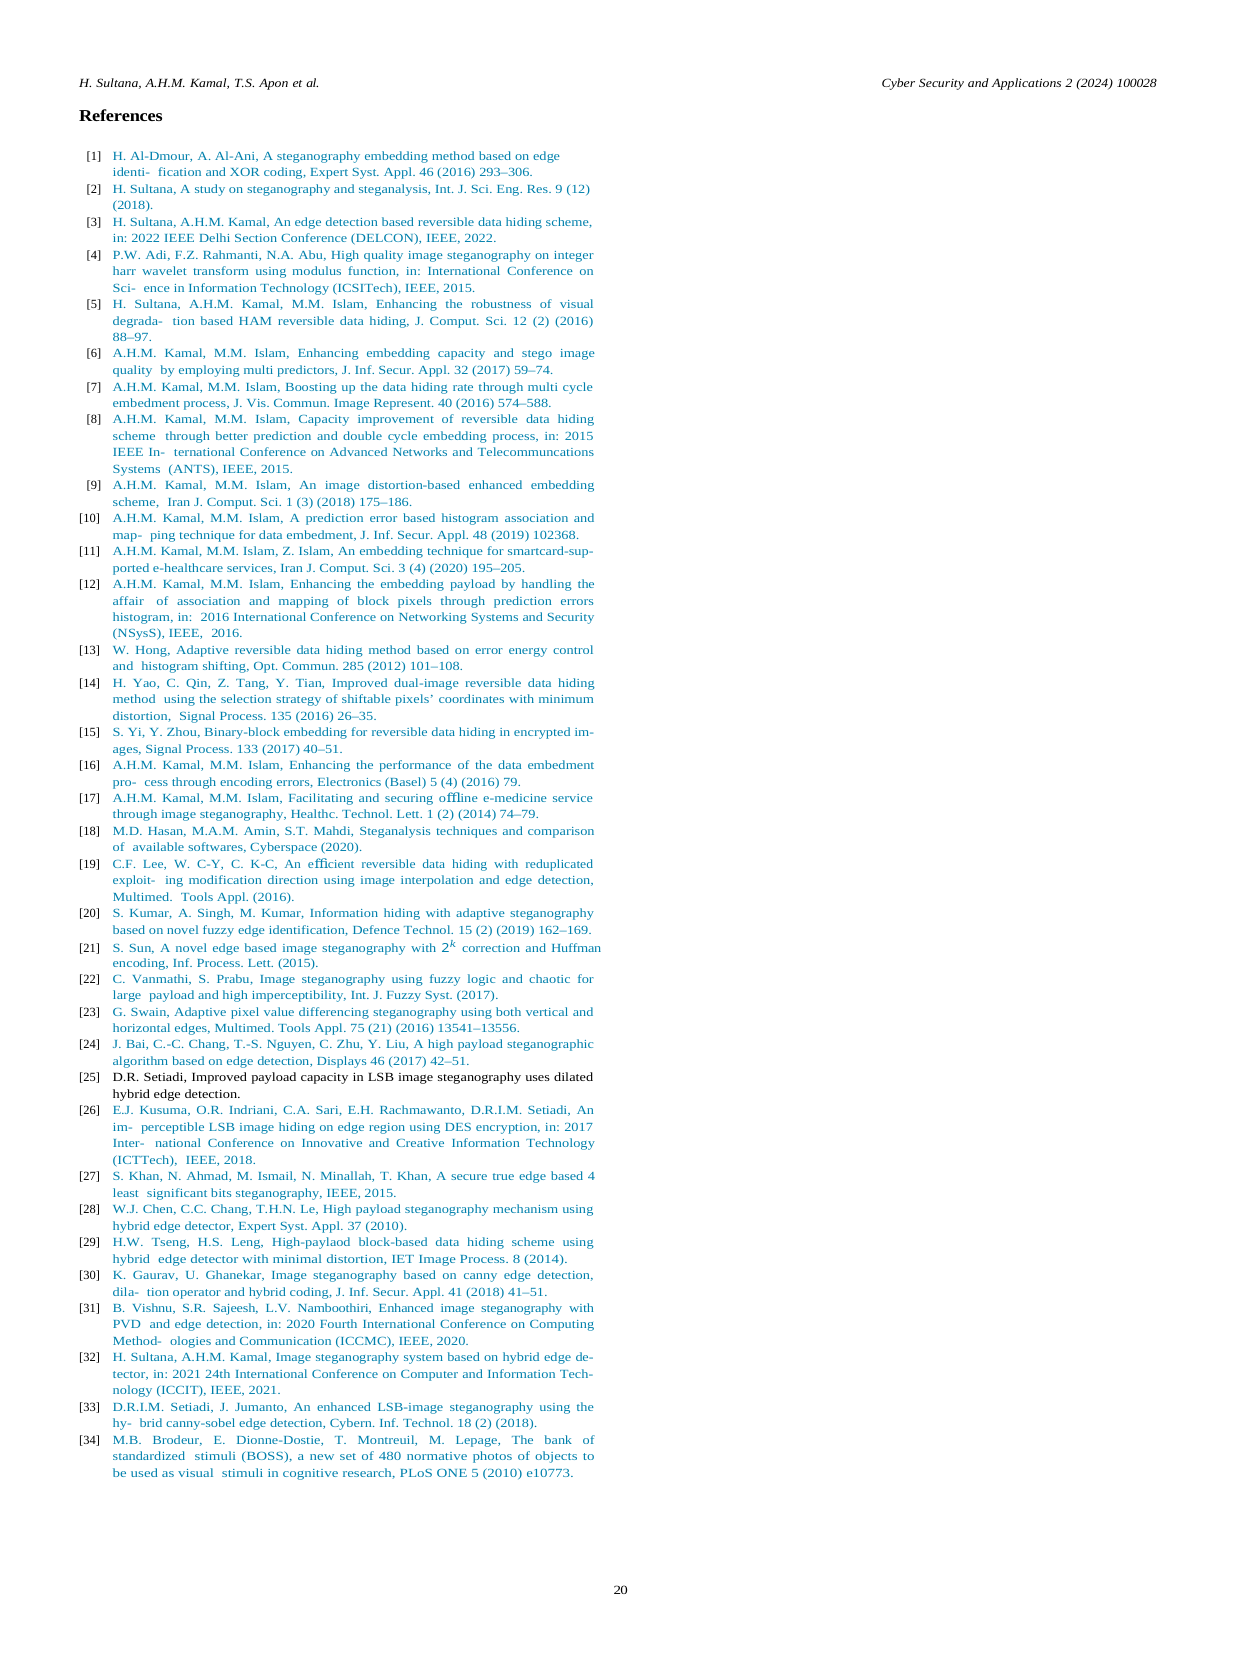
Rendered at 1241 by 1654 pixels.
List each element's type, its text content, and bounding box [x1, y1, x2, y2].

picture [208, 1156, 215, 1164]
picture [349, 1141, 356, 1147]
picture [535, 974, 541, 983]
picture [412, 1405, 422, 1411]
picture [567, 862, 575, 868]
picture [227, 928, 234, 937]
picture [391, 417, 398, 423]
picture [350, 1319, 356, 1328]
picture [297, 645, 302, 654]
picture [122, 1106, 128, 1114]
picture [401, 1057, 406, 1065]
picture [336, 1059, 342, 1068]
picture [374, 498, 387, 506]
picture [268, 763, 278, 769]
picture [331, 251, 339, 259]
picture [112, 697, 122, 703]
picture [465, 1438, 477, 1447]
picture [383, 348, 388, 357]
picture [400, 1469, 405, 1477]
picture [430, 1290, 437, 1299]
picture [484, 810, 491, 818]
picture [476, 648, 491, 654]
picture [148, 827, 154, 835]
picture [231, 1321, 243, 1328]
picture [523, 1237, 529, 1246]
list S. Yi, Y. Zhou, Binary-block embedding for reversible data hiding in encrypted im- ages, Signal Process. 133 (2017) 40–51. [79, 725, 595, 756]
picture [487, 925, 491, 937]
picture [379, 1322, 395, 1328]
picture [421, 154, 427, 163]
picture [378, 977, 385, 986]
picture [129, 1436, 136, 1444]
picture [417, 1010, 423, 1019]
picture [358, 1237, 364, 1246]
picture [123, 1156, 149, 1164]
picture [374, 1009, 382, 1016]
picture [409, 763, 418, 769]
picture [338, 946, 344, 955]
picture [492, 945, 504, 952]
picture [484, 990, 493, 999]
picture [451, 168, 456, 176]
picture [460, 1255, 465, 1263]
picture [113, 1403, 120, 1411]
picture [566, 829, 573, 835]
picture [169, 431, 175, 440]
picture [509, 564, 514, 572]
picture [508, 1288, 515, 1296]
picture [398, 348, 403, 357]
picture [181, 483, 191, 489]
picture [509, 253, 516, 262]
picture [364, 1106, 369, 1114]
picture [362, 1010, 368, 1019]
picture [392, 252, 399, 259]
picture [500, 810, 506, 818]
picture [124, 1371, 133, 1378]
picture [491, 253, 497, 262]
picture [589, 1435, 594, 1444]
picture [558, 1042, 566, 1048]
picture [200, 842, 205, 851]
picture [533, 1371, 540, 1378]
picture [364, 382, 370, 391]
picture [437, 531, 442, 539]
picture [466, 926, 472, 934]
picture [435, 861, 442, 868]
picture [167, 368, 174, 377]
picture [328, 483, 338, 489]
picture [212, 566, 222, 572]
picture [244, 943, 251, 952]
picture [118, 596, 123, 605]
picture [365, 549, 375, 555]
picture [366, 365, 371, 374]
picture [317, 1057, 324, 1065]
picture [542, 1451, 547, 1460]
picture [112, 566, 118, 575]
picture [447, 1352, 454, 1361]
picture [113, 152, 119, 160]
picture [440, 234, 447, 242]
picture [231, 1138, 236, 1147]
picture [393, 434, 400, 443]
picture [373, 694, 380, 703]
picture [412, 533, 419, 539]
picture [160, 648, 166, 657]
picture [556, 976, 563, 983]
picture [472, 1454, 477, 1463]
picture [534, 653, 544, 657]
picture [395, 697, 402, 706]
picture [199, 234, 206, 242]
picture [191, 714, 197, 723]
picture [153, 154, 169, 160]
picture [548, 1303, 554, 1312]
picture [525, 1010, 532, 1016]
picture [408, 829, 415, 838]
picture [571, 220, 581, 226]
picture [372, 1189, 377, 1197]
picture [246, 1026, 256, 1032]
picture [384, 1468, 390, 1477]
picture [129, 827, 136, 835]
picture [443, 908, 449, 917]
picture [421, 1207, 427, 1216]
picture [113, 1320, 119, 1328]
picture [375, 234, 382, 242]
picture [242, 1010, 249, 1016]
picture [453, 977, 460, 986]
picture [142, 333, 148, 341]
picture [368, 268, 378, 275]
picture [480, 1288, 485, 1296]
picture [137, 1059, 145, 1065]
picture [250, 615, 266, 621]
picture [382, 596, 389, 605]
picture [150, 809, 156, 818]
picture [347, 681, 353, 690]
picture [398, 1139, 410, 1147]
picture [456, 217, 461, 226]
picture [452, 777, 456, 789]
picture [245, 648, 252, 654]
picture [465, 1419, 471, 1427]
picture [535, 220, 541, 229]
picture [262, 1224, 272, 1230]
picture [546, 299, 551, 308]
picture [324, 1026, 330, 1035]
list D.R.I.M. Setiadi, J. Jumanto, An enhanced LSB-image steganography using the hy- brid canny-sobel edge detection, Cybern. Inf. Technol. 18 (2) (2018). [79, 1399, 594, 1430]
picture [383, 382, 388, 391]
picture [181, 1370, 186, 1378]
picture [468, 399, 473, 407]
picture [421, 1337, 428, 1345]
picture [312, 1191, 319, 1200]
picture [141, 367, 148, 374]
list H. Al-Dmour, A. Al-Ani, A steganography embedding method based on edge identi- fication and XOR coding, Expert Syst. Appl. 46 (2016) 293–306. [86, 148, 595, 179]
picture [452, 826, 458, 835]
picture [217, 1256, 225, 1261]
picture [569, 531, 574, 539]
picture [298, 993, 308, 1002]
picture [561, 911, 569, 917]
picture [537, 1255, 542, 1263]
picture [347, 843, 352, 851]
picture [395, 498, 400, 506]
picture [447, 662, 452, 670]
picture [511, 859, 517, 868]
picture [470, 810, 475, 818]
picture [113, 218, 119, 226]
picture [558, 1355, 564, 1364]
picture [347, 566, 354, 575]
picture [503, 1024, 509, 1032]
picture [548, 1469, 554, 1477]
picture [242, 171, 250, 176]
picture [218, 629, 223, 637]
picture [524, 1355, 531, 1361]
picture [501, 599, 511, 605]
picture [328, 862, 336, 868]
picture [361, 417, 371, 423]
picture [394, 1403, 401, 1411]
list A.H.M. Kamal, M.M. Islam, Enhancing embedding capacity and stego image quality by employing multi predictors, J. Inf. Secur. Appl. 32 (2017) 59–74. [86, 346, 594, 377]
picture [446, 792, 457, 800]
picture [270, 943, 275, 952]
picture [270, 1290, 277, 1296]
picture [383, 908, 389, 917]
picture [208, 827, 213, 835]
picture [335, 1369, 340, 1378]
picture [205, 1009, 212, 1016]
picture [213, 1010, 220, 1016]
picture [552, 829, 559, 838]
picture [210, 1223, 218, 1230]
picture [113, 1287, 118, 1296]
picture [347, 266, 352, 275]
picture [542, 1469, 547, 1477]
picture [175, 777, 181, 786]
picture [186, 745, 192, 753]
picture [269, 582, 279, 588]
picture [210, 1188, 215, 1197]
picture [472, 531, 479, 539]
picture [482, 1305, 490, 1312]
picture [329, 417, 337, 423]
picture [569, 414, 574, 423]
picture [544, 760, 549, 769]
picture [377, 1355, 383, 1364]
picture [218, 598, 225, 605]
picture [501, 579, 508, 588]
picture [180, 1290, 187, 1299]
picture [574, 615, 582, 621]
picture [135, 448, 142, 456]
picture [329, 498, 334, 506]
picture [451, 284, 456, 292]
picture [265, 1058, 274, 1065]
picture [569, 1042, 576, 1051]
picture [188, 1322, 194, 1331]
picture [378, 1057, 383, 1065]
list A.H.M. Kamal, M.M. Islam, Boosting up the data hiding rate through multi cycle embedment process, J. Vis. Commun. Image Represent. 40 (2016) 574–588. [86, 379, 594, 410]
picture [334, 1436, 343, 1444]
picture [580, 1402, 586, 1411]
picture [381, 316, 386, 325]
picture [297, 319, 307, 325]
picture [446, 1039, 452, 1048]
picture [497, 1240, 503, 1249]
picture [583, 614, 590, 621]
picture [444, 596, 450, 605]
picture [234, 895, 240, 904]
picture [414, 993, 421, 1002]
picture [291, 810, 297, 818]
picture [440, 431, 446, 440]
picture [423, 1140, 430, 1147]
picture [141, 1125, 153, 1134]
picture [386, 582, 396, 588]
picture [364, 878, 374, 884]
picture [275, 845, 285, 851]
picture [124, 497, 130, 506]
picture [174, 1435, 179, 1444]
picture [217, 893, 222, 901]
list E.J. Kusuma, O.R. Indriani, C.A. Sari, E.H. Rachmawanto, D.R.I.M. Setiadi, An im- perceptible LSB image hiding on edge region using DES encryption, in: 2017 Inter- national Conference on Innovative and Creative Information Technology (ICTTech), IEEE, 2018. [79, 1103, 595, 1167]
picture [313, 348, 319, 357]
picture [113, 300, 119, 308]
picture [449, 299, 455, 308]
picture [417, 1372, 427, 1378]
picture [344, 1204, 350, 1213]
picture [381, 151, 386, 160]
picture [460, 1337, 465, 1345]
picture [277, 368, 284, 377]
picture [564, 796, 579, 802]
picture [542, 269, 552, 275]
picture [559, 1370, 568, 1378]
picture [314, 859, 320, 866]
picture [389, 401, 396, 410]
picture [581, 579, 587, 588]
picture [549, 862, 554, 871]
picture [215, 1270, 221, 1279]
picture [334, 612, 339, 621]
picture [219, 233, 225, 242]
picture [261, 1125, 267, 1134]
picture [245, 465, 252, 473]
picture [233, 1386, 240, 1394]
picture [299, 1007, 304, 1016]
picture [510, 1469, 516, 1477]
picture [275, 1371, 282, 1378]
picture [113, 1304, 120, 1312]
picture [406, 697, 413, 703]
list B. Vishnu, S.R. Sajeesh, L.V. Namboothiri, Enhanced image steganography with PVD and edge detection, in: 2020 Fourth International Conference on Computing Method- ologies and Communication (ICCMC), IEEE, 2020. [79, 1301, 594, 1348]
picture [172, 500, 180, 506]
picture [198, 1238, 204, 1246]
list A.H.M. Kamal, M.M. Islam, A prediction error based histogram association and map- ping technique for data embedment, J. Inf. Secur. Appl. 48 (2019) 102368. [79, 511, 594, 542]
picture [113, 679, 119, 687]
picture [564, 697, 574, 703]
picture [508, 1041, 516, 1048]
picture [223, 1369, 229, 1378]
picture [494, 777, 498, 789]
picture [525, 1451, 530, 1460]
picture [129, 993, 140, 1002]
picture [243, 1125, 253, 1131]
picture [427, 681, 437, 687]
picture [125, 878, 130, 887]
picture [130, 533, 137, 542]
picture [536, 366, 542, 374]
picture [416, 645, 421, 654]
picture [413, 233, 417, 245]
picture [423, 1257, 434, 1263]
picture [430, 1405, 436, 1414]
picture [511, 910, 519, 917]
picture [295, 1320, 300, 1328]
list A.H.M. Kamal, M.M. Islam, Enhancing the embedding payload by handling the affair of association and mapping of block pixels through prediction errors histogram, in: 2016 International Conference on Networking Systems and Security (NSysS), IEEE, 2016. [79, 577, 595, 641]
picture [189, 1271, 194, 1279]
picture [262, 812, 269, 821]
picture [145, 316, 150, 325]
picture [124, 431, 130, 440]
picture [484, 681, 494, 687]
picture [347, 1372, 357, 1378]
picture [259, 648, 268, 654]
picture [119, 842, 124, 851]
picture [239, 317, 245, 325]
picture [547, 154, 553, 163]
picture [575, 1306, 582, 1312]
picture [453, 662, 458, 670]
picture [239, 664, 245, 673]
picture [499, 365, 507, 374]
picture [227, 895, 233, 904]
picture [390, 778, 397, 786]
picture [551, 1042, 557, 1051]
picture [269, 1205, 275, 1213]
picture [261, 1254, 267, 1263]
picture [438, 399, 445, 407]
picture [576, 1039, 582, 1048]
picture [381, 217, 387, 226]
picture [384, 946, 391, 955]
picture [516, 250, 522, 259]
picture [572, 432, 577, 440]
picture [459, 697, 468, 703]
picture [291, 959, 296, 967]
picture [169, 1108, 179, 1114]
picture [467, 1207, 474, 1216]
picture [398, 546, 403, 555]
picture [174, 1188, 179, 1197]
picture [539, 1010, 547, 1016]
picture [308, 319, 315, 325]
picture [391, 546, 396, 555]
picture [234, 152, 239, 160]
picture [120, 333, 125, 341]
picture [179, 169, 186, 176]
picture [533, 1352, 538, 1361]
picture [442, 564, 447, 572]
picture [119, 747, 125, 756]
picture [315, 727, 320, 736]
picture [263, 152, 268, 160]
picture [372, 417, 378, 426]
text encoding, Inf. Process. Lett. (2015). [112, 956, 607, 970]
picture [527, 385, 537, 391]
picture [157, 167, 162, 176]
picture [191, 629, 198, 637]
picture [468, 151, 473, 160]
picture [209, 1123, 216, 1131]
picture [394, 1438, 405, 1444]
picture [550, 1171, 555, 1180]
picture [322, 236, 333, 242]
picture [429, 974, 435, 983]
picture [475, 1322, 485, 1328]
picture [542, 366, 549, 374]
picture [446, 319, 456, 325]
picture [278, 1122, 284, 1131]
picture [494, 796, 504, 802]
picture [318, 530, 323, 539]
picture [321, 809, 327, 818]
picture [437, 220, 447, 226]
picture [379, 763, 386, 772]
picture [113, 1106, 120, 1114]
picture [476, 681, 483, 687]
picture [283, 465, 289, 473]
list A.H.M. Kamal, M.M. Islam, Capacity improvement of reversible data hiding scheme through better prediction and double cycle embedding process, in: 2015 IEEE In- ternational Conference on Advanced Networks and Telecommuncations Systems (ANTS), IEEE, 2015. [86, 412, 594, 476]
picture [505, 217, 511, 226]
picture [308, 250, 314, 259]
list J. Bai, C.-C. Chang, T.-S. Nguyen, C. Zhu, Y. Liu, A high payload steganographic algorithm based on edge detection, Displays 46 (2017) 42–51. [79, 1037, 595, 1068]
picture [483, 1468, 487, 1480]
picture [113, 368, 119, 377]
picture [435, 368, 441, 377]
picture [363, 977, 369, 986]
picture [415, 1056, 425, 1068]
picture [150, 1056, 156, 1065]
picture [344, 498, 350, 506]
picture [424, 434, 439, 440]
picture [253, 1421, 259, 1430]
picture [149, 993, 156, 1002]
picture [522, 369, 535, 374]
picture [516, 382, 522, 391]
picture [395, 908, 400, 917]
picture [140, 713, 152, 720]
picture [423, 351, 429, 360]
picture [314, 1272, 322, 1279]
picture [526, 1405, 533, 1414]
picture [509, 385, 515, 394]
picture [248, 959, 255, 967]
picture [500, 1125, 507, 1134]
picture [183, 401, 190, 410]
picture [411, 811, 419, 818]
picture [516, 1352, 521, 1361]
picture [311, 745, 316, 753]
picture [397, 579, 402, 588]
picture [395, 237, 403, 242]
picture [564, 727, 569, 736]
picture [416, 549, 422, 558]
picture [397, 599, 403, 608]
picture [392, 1355, 399, 1364]
picture [339, 154, 346, 163]
picture [203, 1174, 213, 1180]
picture [351, 219, 360, 226]
picture [557, 1322, 563, 1331]
picture [465, 681, 475, 687]
picture [218, 266, 225, 275]
picture [218, 875, 225, 884]
picture [382, 1270, 388, 1279]
picture [417, 662, 422, 670]
picture [193, 465, 202, 473]
picture [499, 1369, 504, 1378]
picture [373, 946, 381, 952]
picture [400, 648, 408, 654]
picture [367, 712, 373, 720]
picture [150, 533, 157, 542]
picture [278, 599, 288, 605]
list S. Khan, N. Ahmad, M. Ismail, N. Minallah, T. Khan, A secure true edge based 4 least significant bits steganography, IEEE, 2015. [79, 1169, 595, 1200]
picture [289, 433, 296, 440]
picture [456, 1207, 464, 1213]
picture [401, 170, 408, 179]
picture [316, 316, 321, 325]
picture [207, 300, 212, 308]
picture [246, 1224, 254, 1230]
picture [495, 319, 502, 325]
picture [395, 482, 405, 489]
picture [555, 1306, 562, 1315]
picture [244, 696, 256, 703]
picture [333, 911, 348, 917]
picture [579, 908, 585, 917]
picture [175, 251, 181, 259]
picture [332, 826, 338, 835]
picture [369, 316, 375, 325]
picture [378, 1452, 385, 1460]
picture [514, 1007, 520, 1016]
picture [424, 1010, 432, 1016]
picture [486, 546, 491, 555]
picture [449, 1207, 455, 1216]
picture [562, 615, 573, 621]
picture [463, 582, 470, 591]
picture [389, 645, 395, 654]
picture [380, 1125, 386, 1134]
picture [324, 533, 334, 539]
picture [139, 1393, 149, 1397]
picture [140, 958, 145, 967]
picture [572, 911, 579, 920]
picture [185, 1221, 190, 1230]
picture [113, 251, 119, 259]
picture [488, 778, 493, 786]
picture [416, 1454, 432, 1460]
picture [112, 1468, 117, 1477]
picture [112, 612, 118, 621]
picture [530, 266, 535, 275]
picture [346, 1418, 353, 1427]
picture [303, 599, 310, 608]
picture [391, 943, 397, 952]
picture [222, 990, 228, 999]
picture [189, 1385, 200, 1394]
picture [541, 1306, 548, 1315]
picture [214, 1321, 223, 1328]
picture [454, 533, 460, 542]
list H. Sultana, A.H.M. Kamal, An edge detection based reversible data hiding scheme, in: 2022 IEEE Delhi Section Conference (DELCON), IEEE, 2022. [86, 214, 594, 245]
picture [448, 414, 453, 423]
picture [275, 993, 285, 999]
picture [141, 661, 147, 670]
picture [417, 946, 424, 952]
picture [329, 1224, 336, 1233]
picture [495, 1007, 500, 1016]
picture [380, 662, 385, 670]
picture [435, 447, 442, 456]
picture [508, 1419, 513, 1427]
list K. Gaurav, U. Ghanekar, Image steganography based on canny edge detection, dila- tion operator and hybrid coding, J. Inf. Secur. Appl. 41 (2018) 41–51. [79, 1268, 594, 1299]
picture [474, 350, 481, 357]
picture [481, 1207, 488, 1216]
picture [367, 498, 373, 506]
picture [324, 1303, 330, 1312]
picture [544, 1435, 551, 1444]
picture [375, 1273, 382, 1282]
picture [134, 1224, 142, 1230]
picture [219, 943, 224, 952]
picture [218, 250, 224, 259]
picture [191, 1254, 196, 1263]
picture [472, 234, 477, 242]
picture [345, 1039, 351, 1048]
picture [263, 1010, 270, 1016]
picture [233, 1040, 242, 1048]
picture [347, 694, 353, 703]
picture [205, 844, 212, 851]
picture [219, 661, 224, 670]
picture [465, 351, 473, 357]
picture [402, 498, 407, 506]
picture [556, 1469, 562, 1477]
picture [246, 1156, 252, 1164]
picture [417, 1354, 425, 1361]
picture [236, 1471, 248, 1477]
picture [139, 1418, 145, 1427]
list A.H.M. Kamal, M.M. Islam, Enhancing the performance of the data embedment pro- cess through encoding errors, Electronics (Basel) 5 (4) (2016) 79. [79, 758, 594, 789]
picture [330, 1402, 336, 1411]
picture [248, 186, 256, 193]
picture [240, 1438, 247, 1444]
picture [266, 993, 272, 1002]
picture [338, 779, 351, 786]
picture [226, 1123, 233, 1131]
picture [126, 860, 132, 868]
picture [463, 859, 468, 868]
picture [476, 911, 483, 920]
picture [198, 1056, 203, 1065]
picture [382, 566, 390, 572]
list S. Kumar, A. Singh, M. Kumar, Information hiding with adaptive steganography based on novel fuzzy edge identification, Defence Technol. 15 (2) (2019) 162–169. [79, 906, 594, 937]
picture [240, 1059, 246, 1068]
picture [263, 664, 269, 673]
list H.W. Tseng, H.S. Leng, High-paylaod block-based data hiding scheme using hybrid edge detector with minimal distortion, IET Image Process. 8 (2014). [79, 1235, 594, 1266]
picture [421, 1237, 426, 1246]
picture [188, 681, 199, 689]
picture [368, 648, 378, 654]
picture [581, 549, 587, 558]
picture [188, 878, 198, 884]
picture [506, 810, 513, 818]
picture [449, 1010, 456, 1019]
picture [183, 780, 194, 786]
picture [516, 1204, 522, 1213]
picture [332, 694, 337, 703]
picture [263, 187, 269, 196]
picture [441, 513, 447, 522]
picture [586, 1123, 592, 1131]
picture [286, 1240, 292, 1249]
picture [137, 169, 144, 176]
picture [522, 810, 528, 818]
picture [427, 1303, 432, 1312]
picture [113, 185, 119, 193]
picture [363, 809, 369, 818]
picture [144, 895, 154, 901]
picture [336, 515, 348, 522]
picture [492, 434, 499, 443]
picture [131, 1320, 138, 1328]
picture [538, 697, 548, 703]
picture [162, 993, 169, 1002]
picture [515, 366, 521, 374]
picture [200, 648, 207, 657]
picture [376, 546, 382, 555]
picture [410, 796, 418, 802]
picture [431, 234, 438, 242]
picture [471, 1106, 478, 1114]
picture [253, 434, 260, 443]
picture [447, 533, 454, 542]
picture [310, 168, 317, 176]
picture [340, 447, 345, 456]
picture [403, 1270, 410, 1279]
picture [348, 385, 354, 394]
picture [355, 681, 366, 687]
picture [386, 1040, 393, 1048]
picture [370, 154, 380, 160]
picture [503, 678, 508, 687]
picture [463, 1138, 468, 1147]
picture [503, 531, 508, 539]
picture [508, 1125, 518, 1134]
picture [368, 1451, 373, 1460]
picture [127, 566, 135, 572]
list A.H.M. Kamal, M.M. Islam, Facilitating and securing oﬄine e-medicine service through image steganography, Healthc. Technol. Lett. 1 (2) (2014) 74–79. [79, 791, 594, 822]
picture [226, 946, 232, 955]
picture [112, 1023, 118, 1032]
picture [320, 1320, 326, 1328]
picture [398, 946, 405, 955]
picture [152, 1204, 158, 1213]
picture [471, 302, 482, 308]
picture [301, 925, 308, 934]
picture [329, 1471, 337, 1477]
picture [246, 1418, 251, 1427]
picture [127, 1026, 134, 1032]
picture [120, 467, 127, 476]
picture [478, 615, 485, 624]
picture [112, 925, 118, 934]
picture [338, 547, 343, 555]
picture [456, 564, 461, 572]
picture [229, 1336, 234, 1345]
picture [187, 645, 192, 654]
picture [500, 414, 506, 423]
picture [452, 859, 461, 868]
picture [458, 1454, 466, 1460]
picture [207, 647, 214, 654]
picture [408, 1024, 413, 1032]
picture [223, 908, 229, 917]
picture [419, 284, 426, 292]
picture [255, 993, 265, 999]
picture [401, 1105, 407, 1114]
picture [522, 1419, 527, 1427]
picture [552, 549, 561, 555]
picture [134, 1257, 142, 1263]
list A.H.M. Kamal, M.M. Islam, An image distortion-based enhanced embedding scheme, Iran J. Comput. Sci. 1 (3) (2018) 175–186. [86, 478, 594, 509]
picture [345, 615, 355, 621]
picture [282, 780, 292, 786]
picture [140, 234, 145, 242]
picture [349, 1303, 355, 1312]
picture [277, 1042, 283, 1051]
picture [323, 1205, 331, 1213]
picture [146, 1421, 154, 1427]
picture [417, 417, 428, 423]
picture [509, 1355, 516, 1364]
picture [143, 812, 149, 821]
picture [274, 745, 279, 753]
picture [448, 252, 456, 259]
picture [355, 1207, 361, 1216]
picture [112, 780, 118, 789]
picture [161, 664, 168, 670]
picture [410, 727, 417, 736]
picture [449, 269, 460, 275]
picture [383, 1237, 390, 1246]
picture [357, 596, 364, 605]
picture [220, 1204, 226, 1213]
picture [238, 1025, 245, 1032]
picture [431, 1141, 438, 1147]
picture [364, 431, 369, 440]
picture [403, 151, 408, 160]
picture [215, 431, 222, 440]
list P.W. Adi, F.Z. Rahmanti, N.A. Abu, High quality image steganography on integer harr wavelet transform using modulus function, in: International Conference on Sci- ence in Information Technology (ICSITech), IEEE, 2015. [86, 247, 594, 295]
picture [169, 234, 176, 242]
picture [562, 480, 567, 489]
picture [187, 664, 197, 670]
list M.D. Hasan, M.A.M. Amin, S.T. Mahdi, Steganalysis techniques and comparison of available softwares, Cyberspace (2020). [79, 824, 594, 854]
picture [469, 991, 474, 999]
picture [179, 450, 195, 456]
picture [278, 1420, 287, 1427]
picture [289, 319, 296, 325]
picture [223, 500, 233, 506]
picture [300, 727, 305, 736]
picture [372, 351, 382, 357]
picture [160, 365, 167, 374]
list M.B. Brodeur, E. Dionne-Dostie, T. Montreuil, M. Lepage, The bank of standardized stimuli (BOSS), a new set of 480 normative photos of objects to be used as visual stimuli in cognitive research, PLoS ONE 5 (2010) e10773. [79, 1432, 595, 1480]
picture [467, 417, 479, 423]
subtitle References [79, 106, 607, 125]
picture [424, 1418, 430, 1427]
picture [113, 1238, 119, 1246]
picture [498, 253, 506, 259]
picture [295, 679, 307, 687]
picture [444, 1337, 449, 1345]
picture [297, 1191, 303, 1200]
picture [263, 447, 268, 456]
picture [255, 1290, 262, 1299]
picture [309, 1007, 314, 1016]
picture [322, 286, 329, 295]
picture [180, 893, 189, 901]
picture [430, 302, 436, 311]
picture [390, 1418, 395, 1427]
picture [581, 1369, 587, 1378]
picture [308, 1320, 313, 1328]
picture [208, 613, 213, 621]
picture [577, 974, 582, 983]
picture [435, 1010, 442, 1019]
picture [569, 385, 576, 394]
picture [327, 1254, 332, 1263]
picture [314, 417, 321, 426]
list H. Sultana, A study on steganography and steganalysis, Int. J. Sci. Eng. Res. 9 (12) (2018). [86, 181, 595, 212]
picture [112, 1221, 118, 1230]
picture [387, 763, 398, 769]
picture [576, 1352, 581, 1361]
picture [548, 480, 555, 489]
picture [587, 1172, 594, 1180]
picture [113, 333, 118, 341]
picture [309, 712, 314, 720]
list A.H.M. Kamal, M.M. Islam, Z. Islam, An embedding technique for smartcard-sup- ported e-healthcare services, Iran J. Comput. Sci. 3 (4) (2020) 195–205. [79, 544, 594, 575]
picture [568, 943, 573, 952]
picture [463, 908, 468, 917]
picture [506, 399, 512, 407]
picture [334, 169, 348, 176]
picture [534, 399, 539, 407]
picture [338, 401, 348, 407]
picture [495, 1469, 501, 1477]
picture [450, 351, 456, 360]
picture [445, 1123, 452, 1131]
picture [511, 1435, 526, 1444]
picture [364, 253, 370, 262]
picture [348, 184, 353, 193]
picture [310, 384, 319, 391]
list H. Yao, C. Qin, Z. Tang, Y. Tian, Improved dual-image reversible data hiding method using the selection strategy of shiftable pixels’ coordinates with minimum distortion, Signal Process. 135 (2016) 26–35. [79, 676, 595, 723]
picture [308, 702, 318, 706]
picture [264, 977, 274, 983]
picture [151, 1303, 157, 1312]
picture [521, 579, 527, 588]
picture [355, 1222, 361, 1230]
picture [537, 859, 548, 868]
picture [298, 349, 305, 357]
list C.F. Lee, W. C-Y, C. K-C, An eﬃcient reversible data hiding with reduplicated exploit- ing modification direction using image interpolation and edge detection, Multimed. Tools Appl. (2016). [79, 857, 595, 904]
picture [364, 1171, 370, 1180]
picture [428, 1372, 434, 1381]
picture [457, 1042, 463, 1051]
list W.J. Chen, C.C. Chang, T.H.N. Le, High payload steganography mechanism using hybrid edge detector, Expert Syst. Appl. 37 (2010). [79, 1202, 594, 1233]
picture [197, 959, 203, 967]
picture [177, 549, 187, 555]
picture [151, 1238, 160, 1246]
picture [112, 266, 118, 275]
picture [356, 234, 363, 242]
picture [340, 730, 346, 739]
picture [459, 1024, 466, 1032]
picture [163, 401, 174, 407]
picture [427, 168, 432, 176]
picture [471, 599, 477, 608]
picture [502, 1352, 508, 1361]
picture [268, 465, 273, 473]
picture [273, 925, 278, 934]
picture [166, 842, 171, 851]
list D.R. Setiadi, Improved payload capacity in LSB image steganography uses dilated hybrid edge detection. [79, 1070, 594, 1101]
picture [275, 417, 285, 423]
picture [487, 614, 495, 621]
picture [405, 599, 415, 605]
picture [385, 283, 391, 292]
list C. Vanmathi, S. Prabu, Image steganography using fuzzy logic and chaotic for large payload and high imperceptibility, Int. J. Fuzzy Syst. (2017). [79, 971, 594, 1002]
picture [175, 727, 181, 736]
list H. Sultana, A.H.M. Kamal, M.M. Islam, Enhancing the robustness of visual degrada- tion based HAM reversible data hiding, J. Comput. Sci. 12 (2) (2016) 88–97. [86, 297, 594, 344]
picture [265, 893, 270, 901]
picture [427, 480, 434, 489]
picture [318, 1405, 329, 1411]
picture [350, 727, 355, 736]
picture [403, 926, 412, 934]
picture [398, 859, 403, 868]
picture [519, 878, 525, 887]
picture [492, 1173, 502, 1180]
picture [534, 763, 543, 769]
picture [540, 531, 545, 539]
picture [129, 466, 137, 473]
list S. Sun, A novel edge based image steganography with 2𝑘 correction and Huffman [79, 939, 607, 956]
picture [573, 1123, 578, 1131]
picture [177, 974, 183, 983]
picture [382, 878, 388, 887]
picture [529, 925, 533, 937]
picture [567, 317, 572, 325]
picture [437, 582, 443, 591]
picture [280, 1355, 290, 1361]
picture [126, 269, 136, 275]
picture [587, 432, 593, 440]
picture [360, 1306, 367, 1312]
picture [478, 151, 483, 160]
picture [113, 1353, 119, 1361]
picture [179, 1124, 186, 1131]
picture [238, 566, 246, 572]
picture [256, 1386, 261, 1394]
picture [493, 599, 499, 608]
picture [464, 1319, 469, 1328]
picture [305, 1240, 312, 1249]
picture [188, 697, 194, 706]
picture [546, 1322, 556, 1328]
picture [381, 447, 386, 456]
picture [112, 1254, 118, 1263]
picture [354, 1059, 361, 1068]
picture [318, 170, 326, 176]
picture [146, 911, 156, 917]
picture [475, 946, 485, 952]
picture [432, 993, 439, 1002]
list H. Sultana, A.H.M. Kamal, Image steganography system based on hybrid edge de- tector, in: 2021 24th International Conference on Computer and Information Tech- nology (ICCIT), IEEE, 2021. [79, 1350, 594, 1397]
picture [113, 316, 118, 325]
picture [419, 579, 424, 588]
picture [309, 187, 316, 196]
picture [296, 365, 301, 374]
picture [493, 875, 498, 884]
picture [272, 431, 277, 440]
picture [246, 1355, 256, 1361]
picture [450, 582, 457, 591]
picture [200, 316, 207, 325]
picture [113, 711, 118, 720]
picture [243, 368, 253, 374]
picture [178, 234, 185, 242]
picture [350, 662, 355, 670]
picture [185, 1007, 190, 1016]
picture [235, 974, 242, 983]
picture [504, 778, 510, 786]
list G. Swain, Adaptive pixel value differencing steganography using both vertical and horizontal edges, Multimed. Tools Appl. 75 (21) (2016) 13541–13556. [79, 1004, 594, 1035]
picture [563, 1272, 574, 1279]
picture [139, 646, 144, 654]
picture [283, 977, 294, 986]
picture [493, 1288, 498, 1296]
picture [485, 1010, 491, 1019]
picture [327, 1141, 334, 1147]
picture [345, 712, 350, 720]
picture [181, 928, 188, 934]
picture [299, 1042, 310, 1048]
picture [525, 598, 534, 605]
picture [248, 1303, 254, 1312]
picture [392, 1222, 397, 1230]
picture [349, 1189, 356, 1197]
picture [272, 1238, 280, 1246]
picture [336, 681, 346, 687]
picture [414, 302, 421, 308]
picture [273, 645, 279, 654]
picture [291, 1042, 298, 1051]
picture [439, 1042, 445, 1051]
picture [333, 843, 338, 851]
picture [412, 1337, 419, 1345]
picture [414, 564, 421, 572]
picture [351, 1024, 357, 1032]
picture [384, 1437, 393, 1444]
picture [304, 233, 309, 242]
picture [387, 1189, 393, 1197]
picture [474, 1204, 480, 1213]
picture [326, 745, 332, 753]
picture [203, 251, 208, 259]
picture [112, 1418, 118, 1427]
picture [557, 414, 563, 423]
picture [527, 185, 532, 193]
picture [288, 745, 294, 753]
list W. Hong, Adaptive reversible data hiding method based on error energy control and histogram shifting, Opt. Commun. 285 (2012) 101–108. [79, 643, 595, 673]
picture [530, 548, 539, 555]
picture [381, 678, 386, 687]
picture [188, 1290, 198, 1296]
picture [149, 694, 154, 703]
picture [348, 1106, 355, 1114]
picture [451, 877, 458, 884]
picture [410, 284, 417, 292]
picture [391, 299, 397, 308]
picture [477, 448, 486, 456]
picture [431, 778, 437, 786]
picture [112, 533, 122, 539]
picture [347, 450, 354, 456]
picture [376, 300, 383, 308]
picture [215, 152, 220, 160]
picture [339, 1421, 346, 1430]
picture [231, 730, 243, 739]
picture [264, 1023, 269, 1032]
picture [126, 1040, 133, 1048]
picture [221, 780, 232, 786]
picture [231, 1156, 236, 1164]
picture [305, 516, 311, 525]
picture [143, 860, 150, 868]
picture [555, 944, 560, 952]
picture [487, 516, 497, 522]
picture [394, 1452, 400, 1460]
